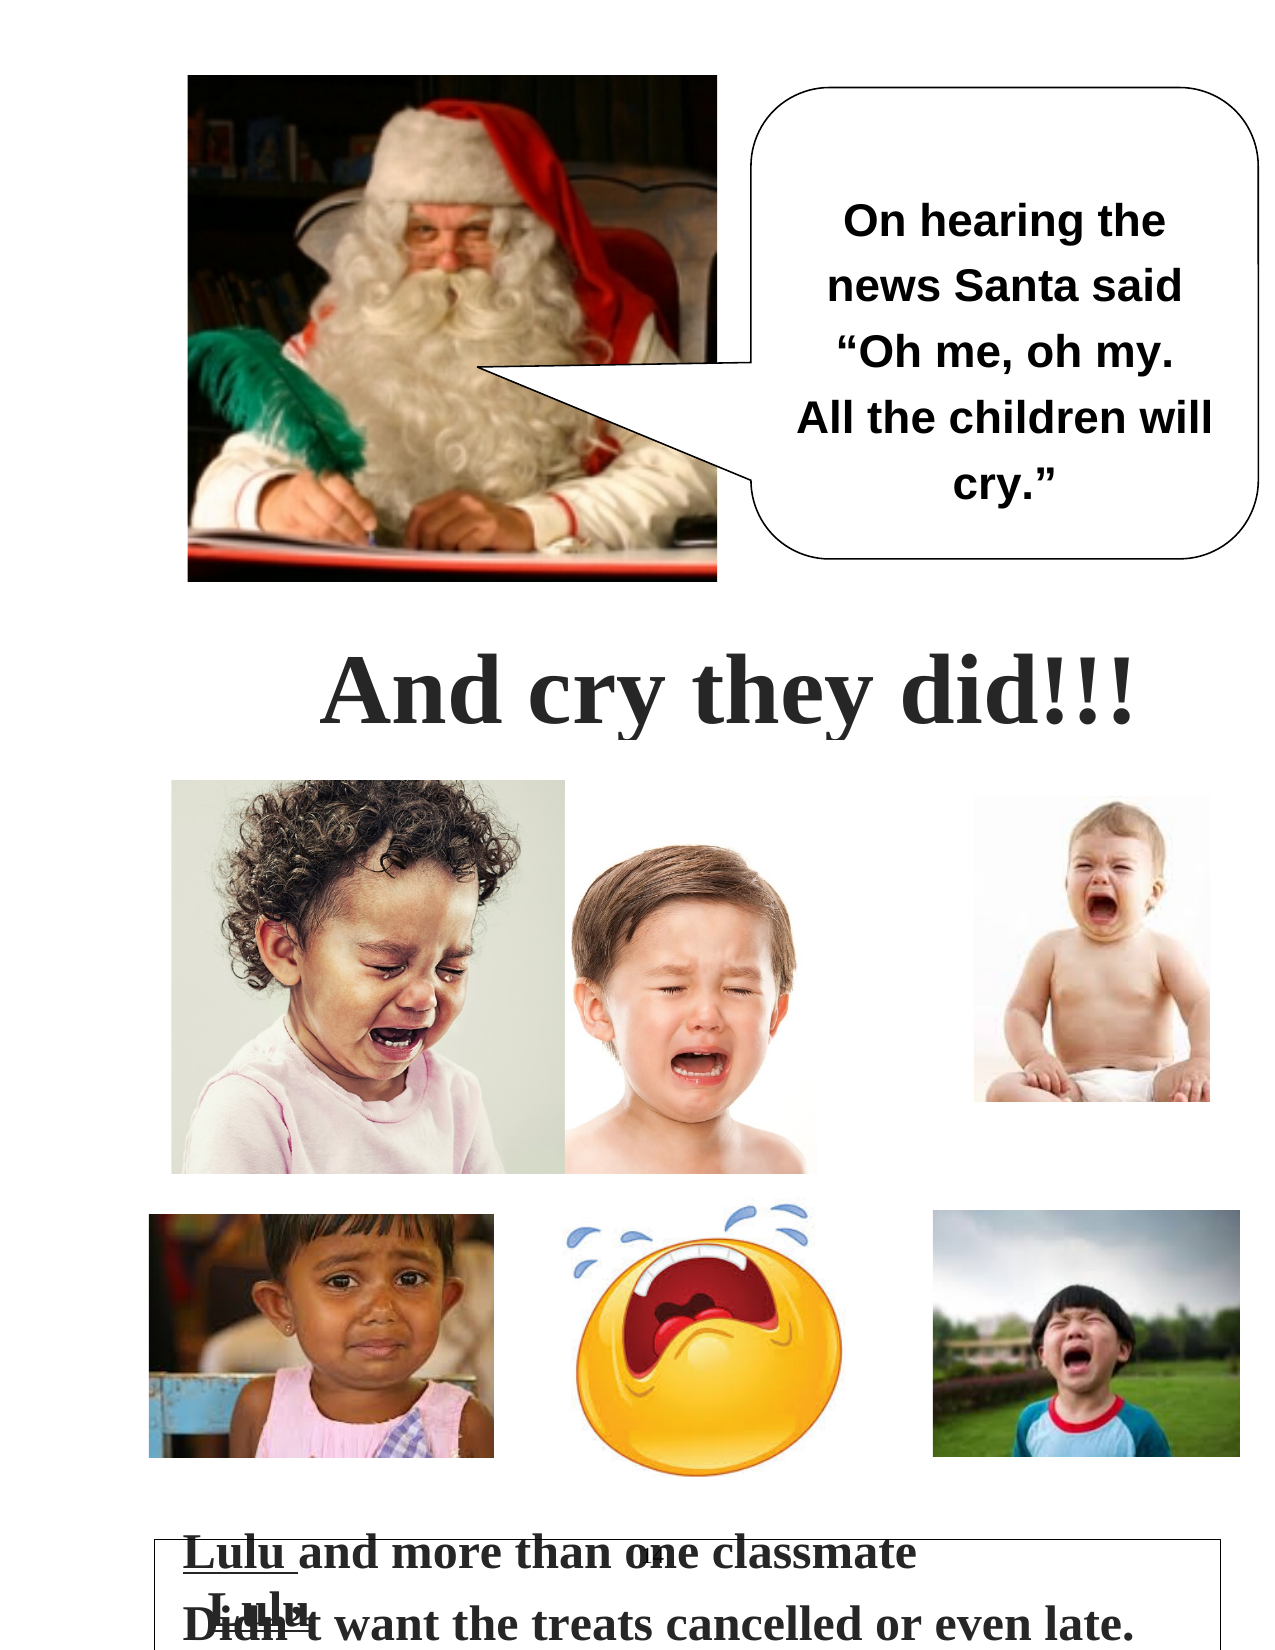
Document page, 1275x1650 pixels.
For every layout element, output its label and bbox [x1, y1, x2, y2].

picture [171, 780, 818, 1174]
picture [932, 1210, 1240, 1457]
picture [148, 1214, 494, 1458]
picture [561, 1197, 847, 1477]
picture [187, 75, 718, 582]
picture [973, 796, 1210, 1102]
